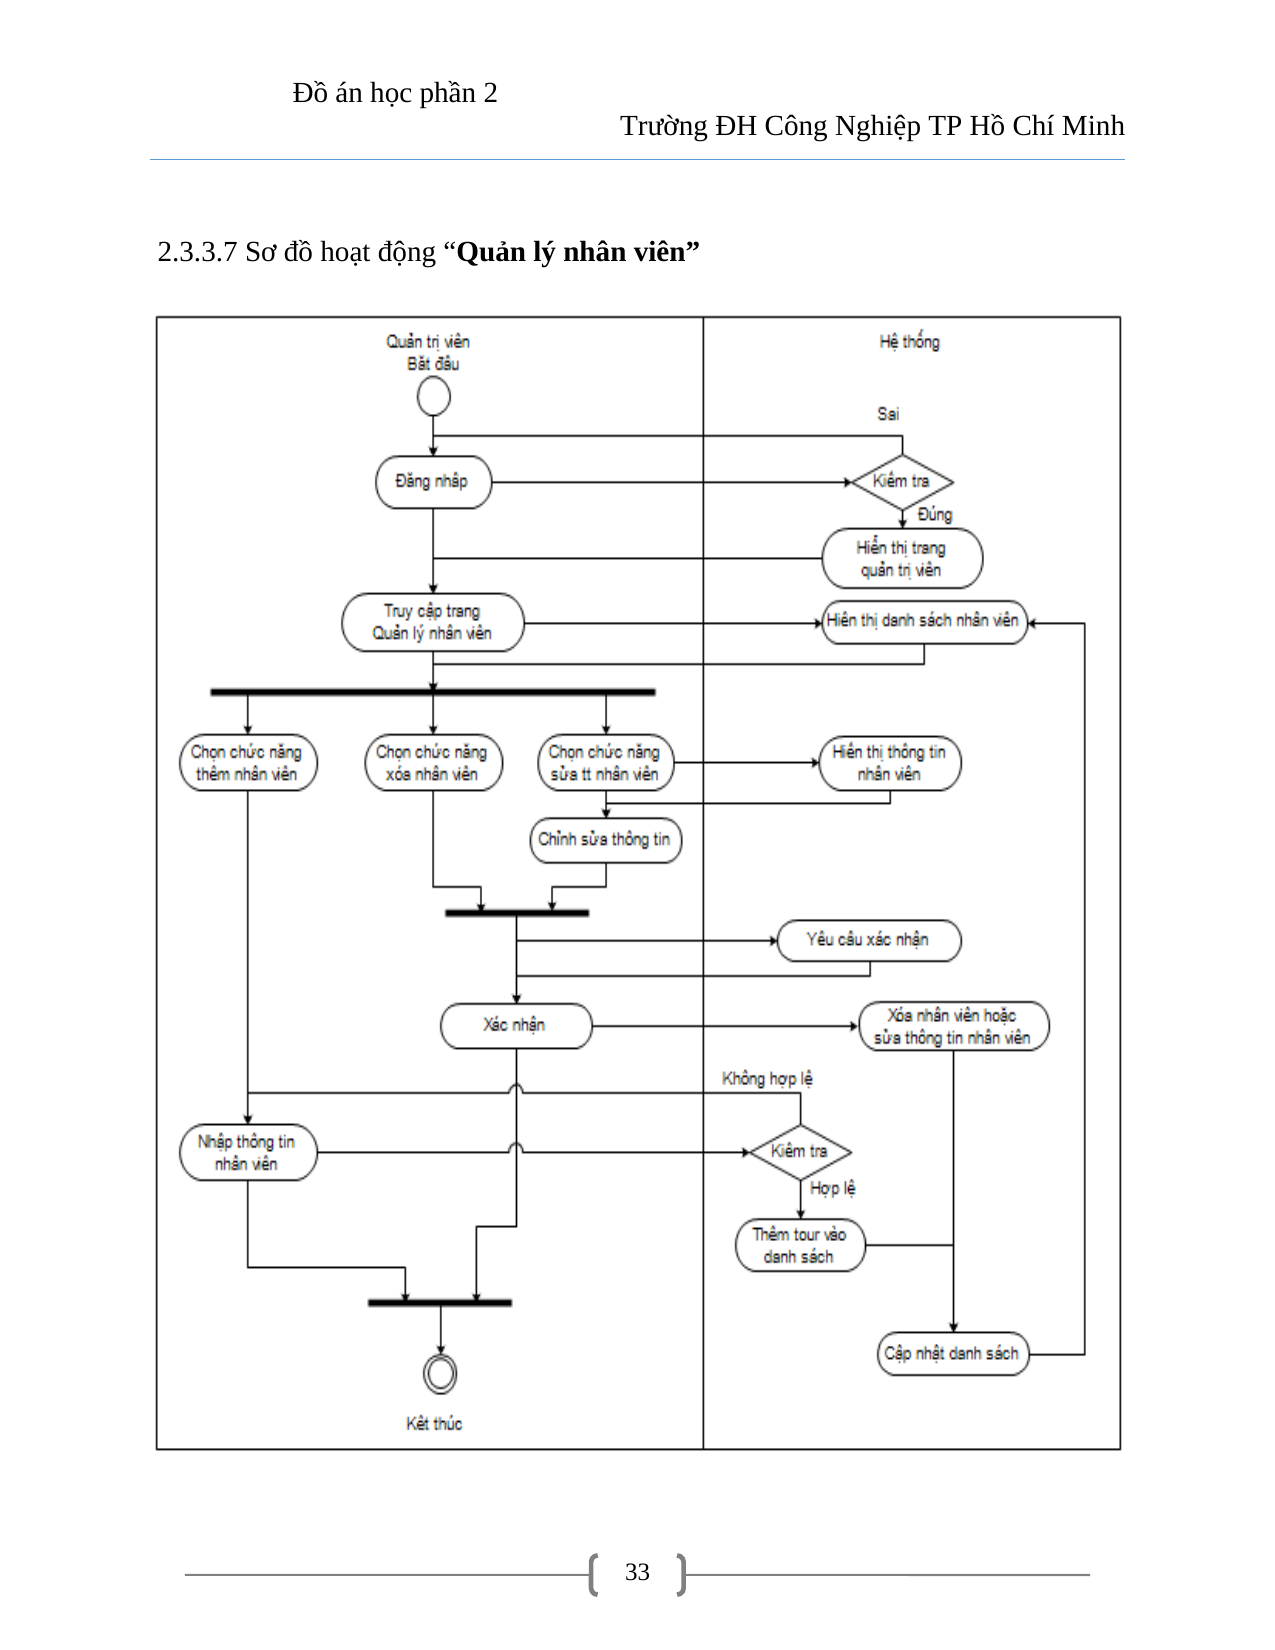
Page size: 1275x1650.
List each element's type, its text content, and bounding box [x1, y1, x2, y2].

picture [150, 311, 1125, 1460]
subtitle 2.3.3.7 Sơ đồ hoạt động “Quản lý nhân viên” [150, 234, 1125, 304]
